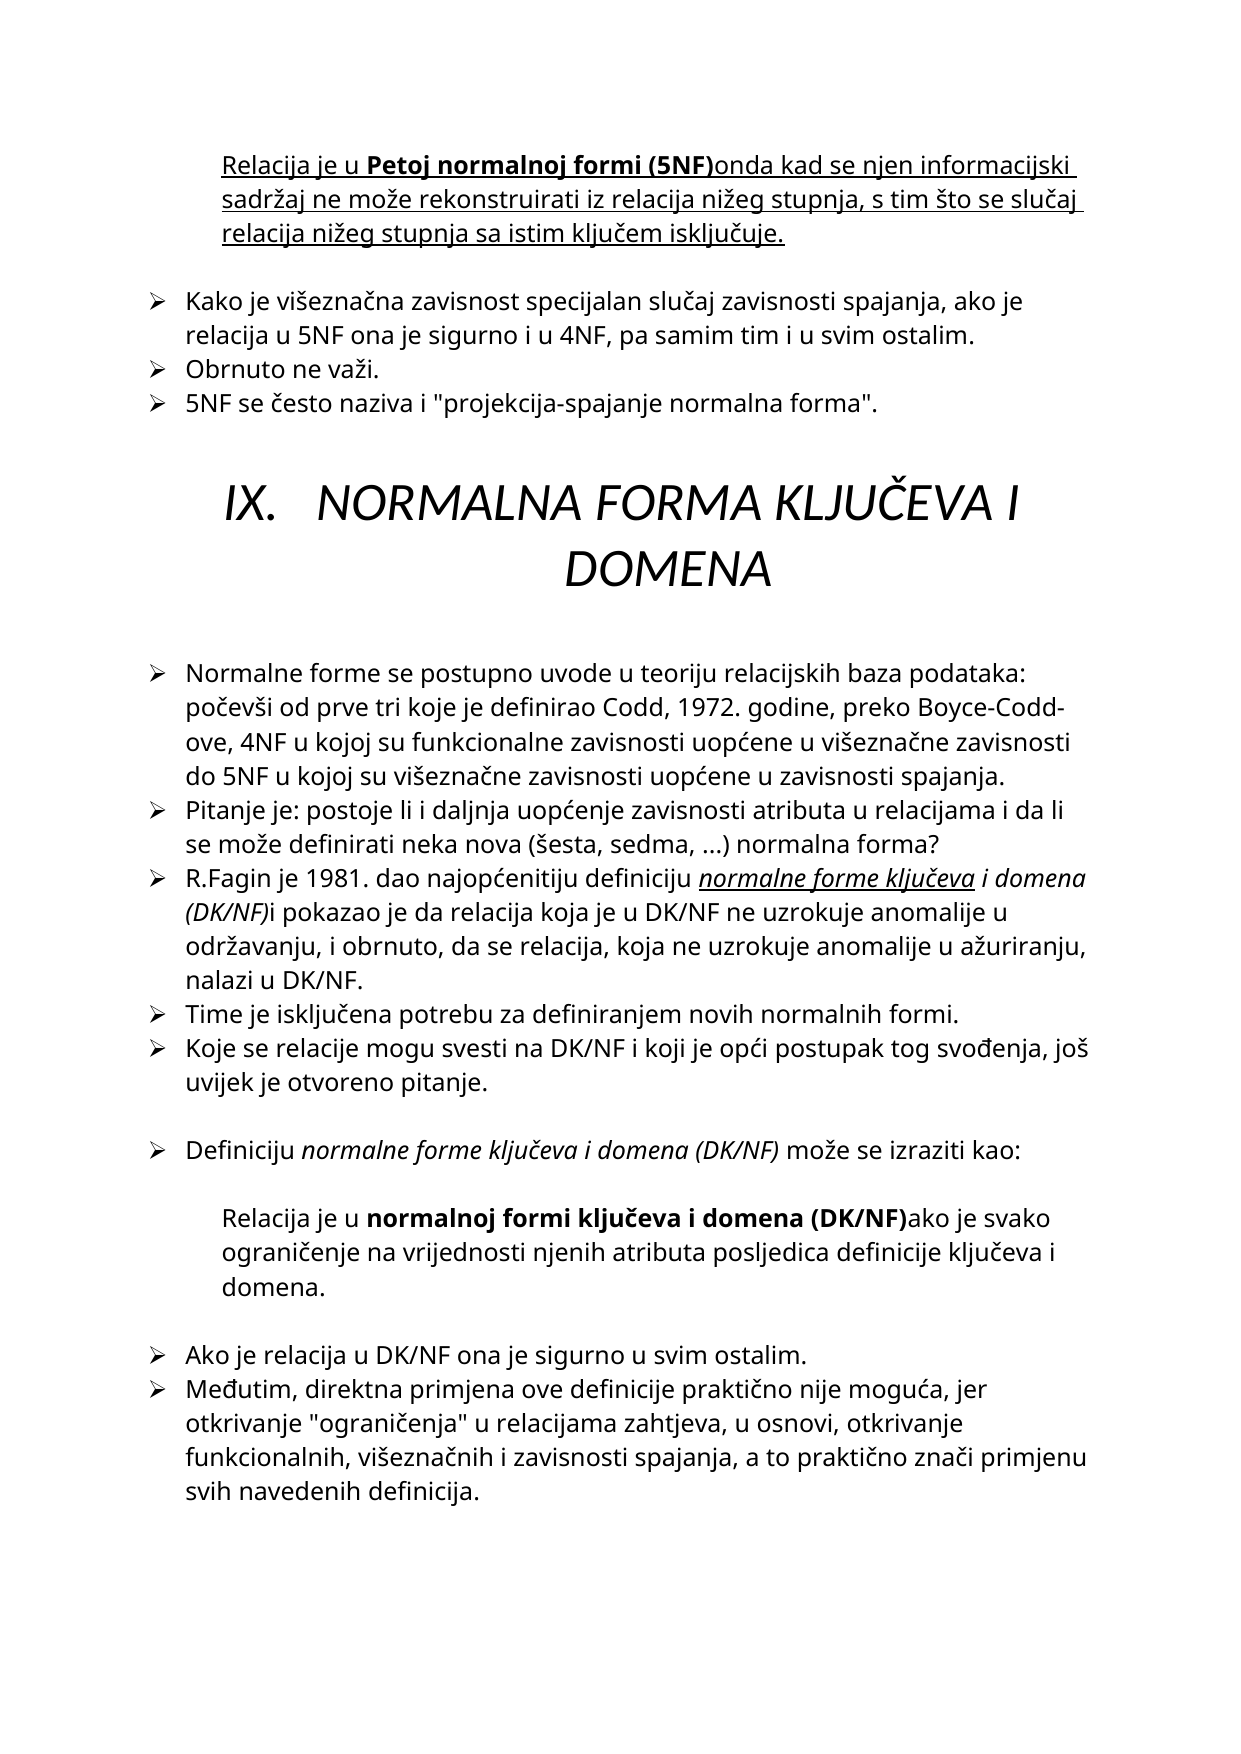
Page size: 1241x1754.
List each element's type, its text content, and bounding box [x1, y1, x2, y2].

list Kako je višeznačna zavisnost specijalan slučaj zavisnosti spajanja, ako je relacija u 5NF ona je sigurno i u 4NF, pa samim tim i u svim ostalim. [148, 284, 1093, 352]
list Obrnuto ne važi. [148, 352, 1093, 386]
text Relacija je u normalnoj formi ključeva i domena (DK/NF)ako je svako ograničenje na vrijednosti njenih atributa posljedica definicije ključeva i domena. [221, 1201, 1093, 1303]
list Definiciju normalne forme ključeva i domena (DK/NF) može se izraziti kao: [148, 1133, 1093, 1167]
list Međutim, direktna primjena ove definicije praktično nije moguća, jer otkrivanje "ograničenja" u relacijama zahtjeva, u osnovi, otkrivanje funkcionalnih, višeznačnih i zavisnosti spajanja, a to praktično znači primjenu svih navedenih definicija. [148, 1371, 1093, 1508]
list NORMALNA FORMA KLJUČEVA I DOMENA [207, 468, 1093, 600]
list Ako je relacija u DK/NF ona je sigurno u svim ostalim. [148, 1337, 1093, 1371]
list Pitanje je: postoje li i daljnja uopćenje zavisnosti atributa u relacijama i da li se može definirati neka nova (šesta, sedma, ...) normalna forma? [148, 792, 1093, 860]
list Normalne forme se postupno uvode u teoriju relacijskih baza podataka: počevši od prve tri koje je definirao Codd, 1972. godine, preko Boyce-Codd-ove, 4NF u kojoj su funkcionalne zavisnosti uopćene u višeznačne zavisnosti do 5NF u kojoj su višeznačne zavisnosti uopćene u zavisnosti spajanja. [148, 656, 1093, 792]
list 5NF se često naziva i "projekcija-spajanje normalna forma". [148, 386, 1093, 420]
list Koje se relacije mogu svesti na DK/NF i koji je opći postupak tog svođenja, još uvijek je otvoreno pitanje. [148, 1031, 1093, 1099]
list R.Fagin je 1981. dao najopćenitiju definiciju normalne forme ključeva i domena (DK/NF)i pokazao je da relacija koja je u DK/NF ne uzrokuje anomalije u održavanju, i obrnuto, da se relacija, koja ne uzrokuje anomalije u ažuriranju, nalazi u DK/NF. [148, 860, 1093, 997]
text Relacija je u Petoj normalnoj formi (5NF)onda kad se njen informacijski sadržaj ne može rekonstruirati iz relacija nižeg stupnja, s tim što se slučaj relacija nižeg stupnja sa istim ključem isključuje. [221, 148, 1093, 250]
list Time je isključena potrebu za definiranjem novih normalnih formi. [148, 997, 1093, 1031]
